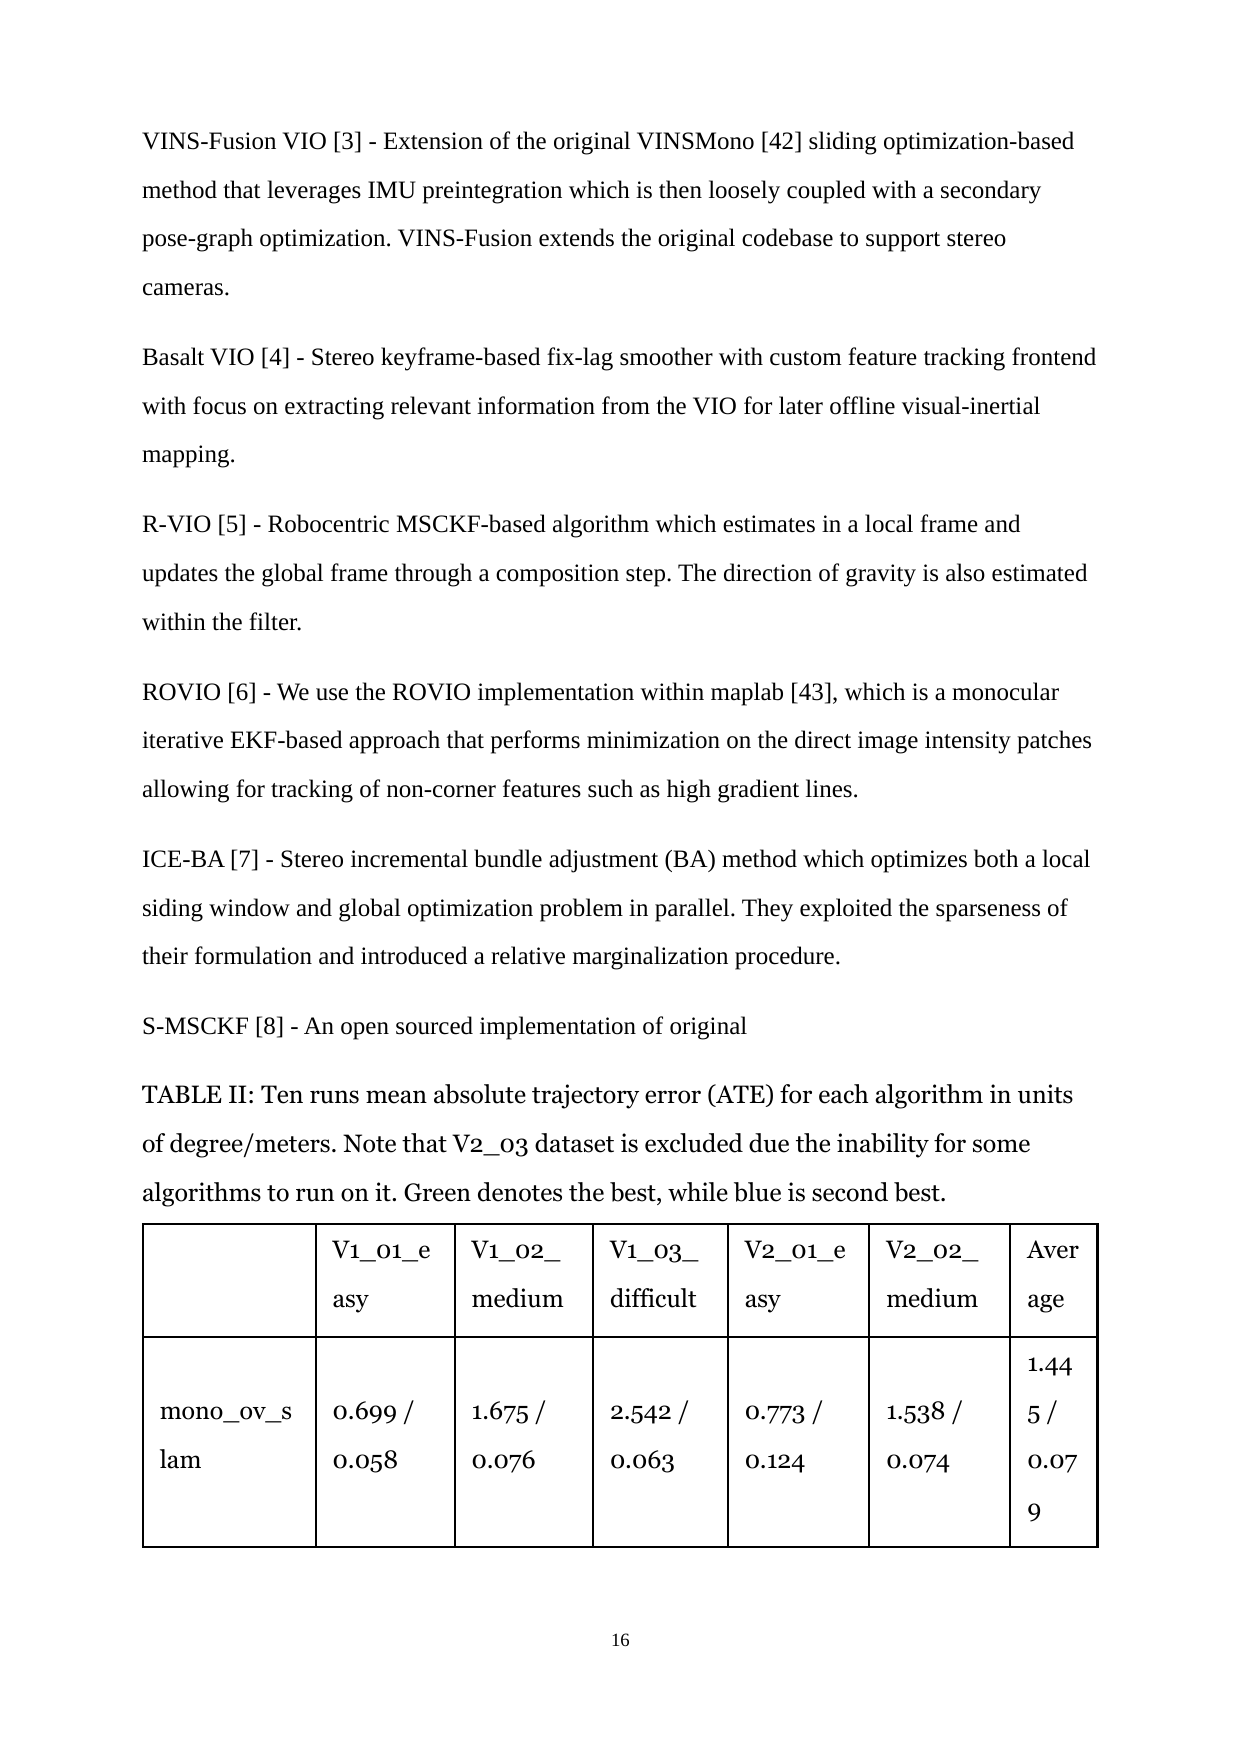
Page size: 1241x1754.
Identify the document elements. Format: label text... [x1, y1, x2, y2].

text TABLE II: Ten runs mean absolute trajectory error (ATE) for each algorithm in units of degree/meters. Note that V2_03 dataset is excluded due the inability for some algorithms to run on it. Green denotes the best, while blue is second best. [142, 1079, 1098, 1209]
text ROVIO [6] - We use the ROVIO implementation within maplab [43], which is a monocular iterative EKF-based approach that performs minimization on the direct image intensity patches allowing for tracking of non-corner features such as high gradient lines. [142, 675, 1098, 805]
table_header Average [1011, 1225, 1096, 1336]
text ICE-BA [7] - Stereo incremental bundle adjustment (BA) method which optimizes both a local siding window and global optimization problem in parallel. They exploited the sparseness of their formulation and introduced a relative marginalization procedure. [142, 842, 1098, 972]
table_cell 1.445 / 0.079 [1011, 1338, 1096, 1546]
table_cell 1.538 / 0.074 [870, 1338, 1009, 1546]
table_header [144, 1225, 315, 1336]
table_header V1_02_medium [456, 1225, 592, 1336]
table_cell 2.542 / 0.063 [594, 1338, 727, 1546]
table_cell 0.699 / 0.058 [317, 1338, 454, 1546]
table_header V2_02_medium [870, 1225, 1009, 1336]
table_header V1_03_difficult [594, 1225, 727, 1336]
table_cell 1.675 / 0.076 [456, 1338, 592, 1546]
text S-MSCKF [8] - An open sourced implementation of original [142, 1009, 1098, 1042]
table_cell 0.773 / 0.124 [729, 1338, 868, 1546]
table_cell mono_ov_slam [144, 1338, 315, 1546]
table_header V2_01_easy [729, 1225, 868, 1336]
text VINS-Fusion VIO [3] - Extension of the original VINSMono [42] sliding optimization-based method that leverages IMU preintegration which is then loosely coupled with a secondary pose-graph optimization. VINS-Fusion extends the original codebase to support stereo cameras. [142, 124, 1098, 303]
text R-VIO [5] - Robocentric MSCKF-based algorithm which estimates in a local frame and updates the global frame through a composition step. The direction of gravity is also estimated within the filter. [142, 507, 1098, 637]
text Basalt VIO [4] - Stereo keyframe-based fix-lag smoother with custom feature tracking frontend with focus on extracting relevant information from the VIO for later offline visual-inertial mapping. [142, 340, 1098, 470]
table_header V1_01_easy [317, 1225, 454, 1336]
